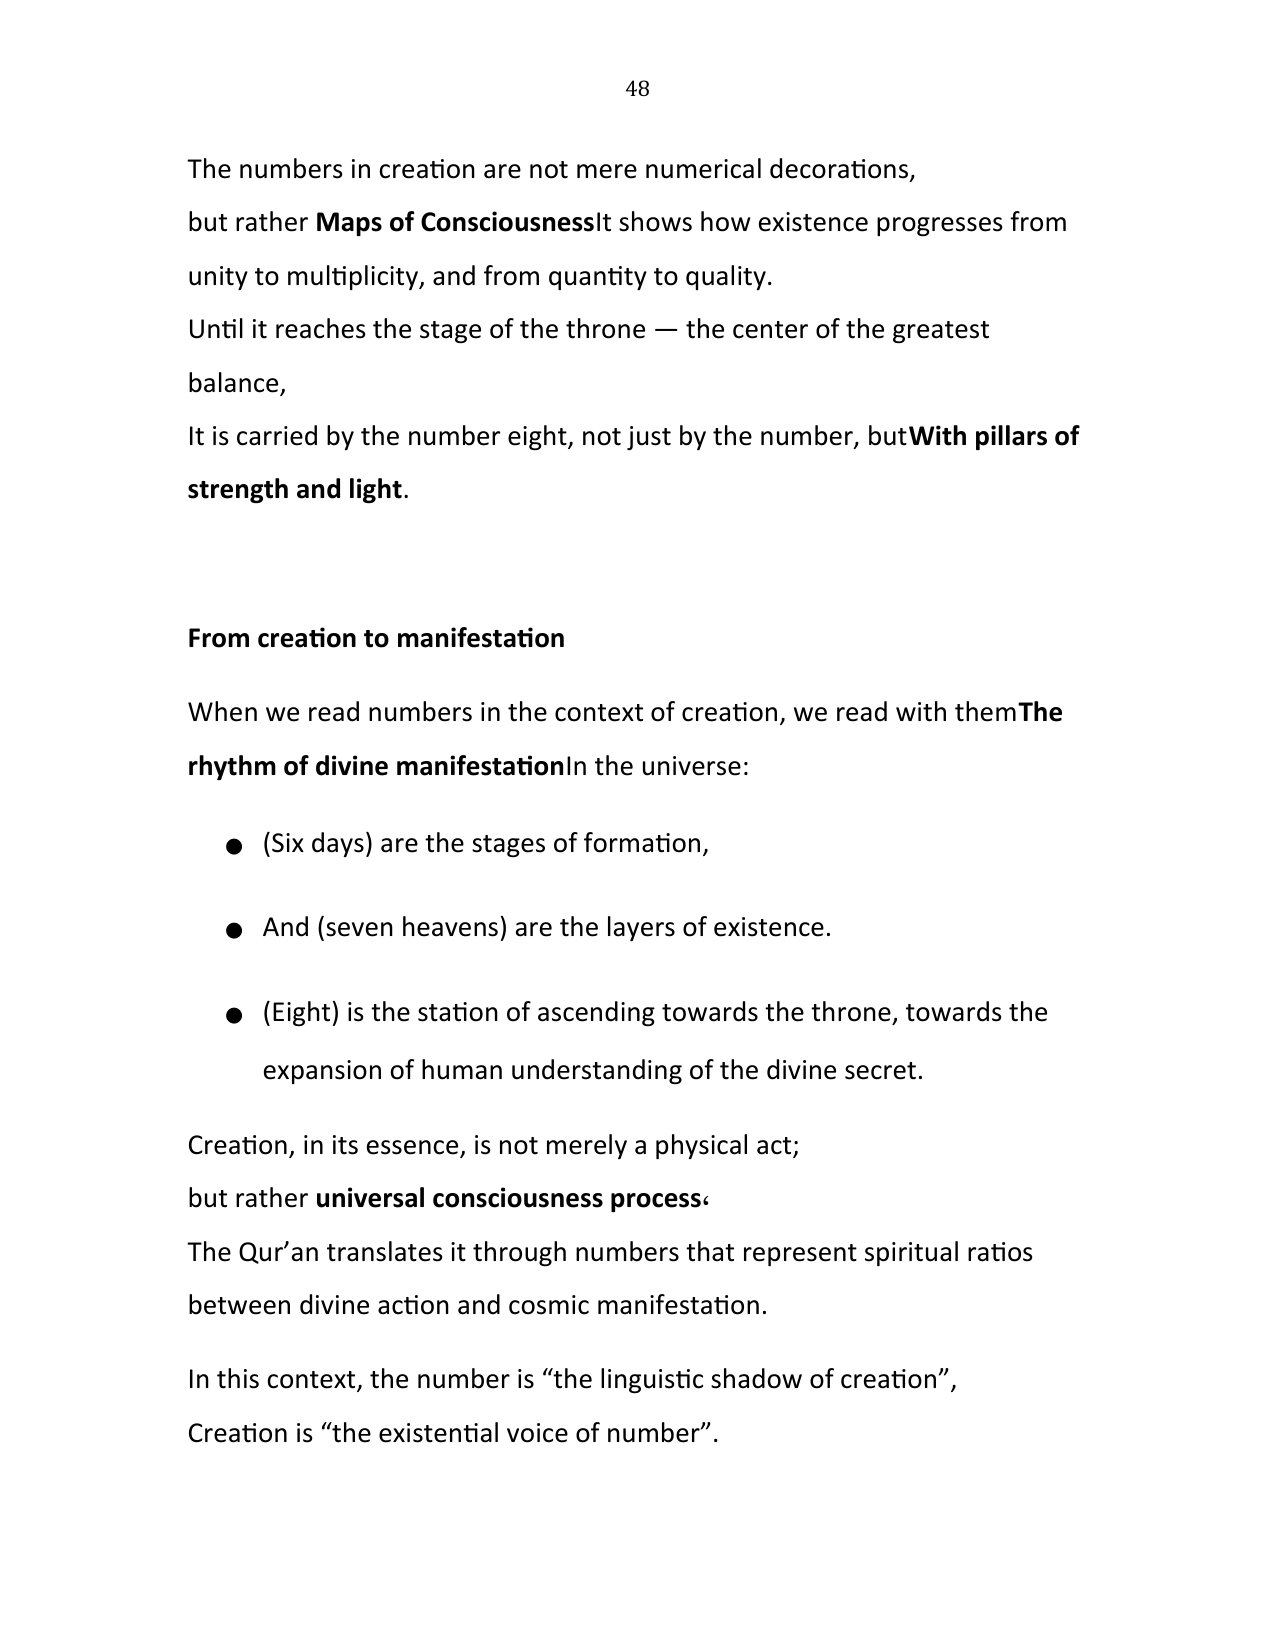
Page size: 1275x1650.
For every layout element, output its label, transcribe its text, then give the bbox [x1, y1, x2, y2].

list (Six days) are the stages of formation, [225, 821, 1087, 864]
text In this context, the number is “the linguistic shadow of creation”, Creation is “the existential voice of number”. [187, 1360, 1087, 1449]
text The numbers in creation are not mere numerical decorations, but rather Maps of ConsciousnessIt shows how existence progresses from unity to multiplicity, and from quantity to quality. Until it reaches the stage of the throne — the center of the greatest balance, It is carried by the number eight, not just by the number, butWith pillars of strength and light. [187, 150, 1087, 506]
text Creation, in its essence, is not merely a physical act; but rather universal consciousness process، The Qur’an translates it through numbers that represent spiritual ratios between divine action and cosmic manifestation. [187, 1126, 1087, 1322]
text When we read numbers in the context of creation, we read with themThe rhythm of divine manifestationIn the universe: [187, 693, 1087, 782]
text From creation to manifestation [187, 619, 1087, 655]
list (Eight) is the station of ascending towards the throne, towards the expansion of human understanding of the divine secret. [225, 991, 1087, 1087]
list And (seven heavens) are the layers of existence. [225, 906, 1087, 949]
